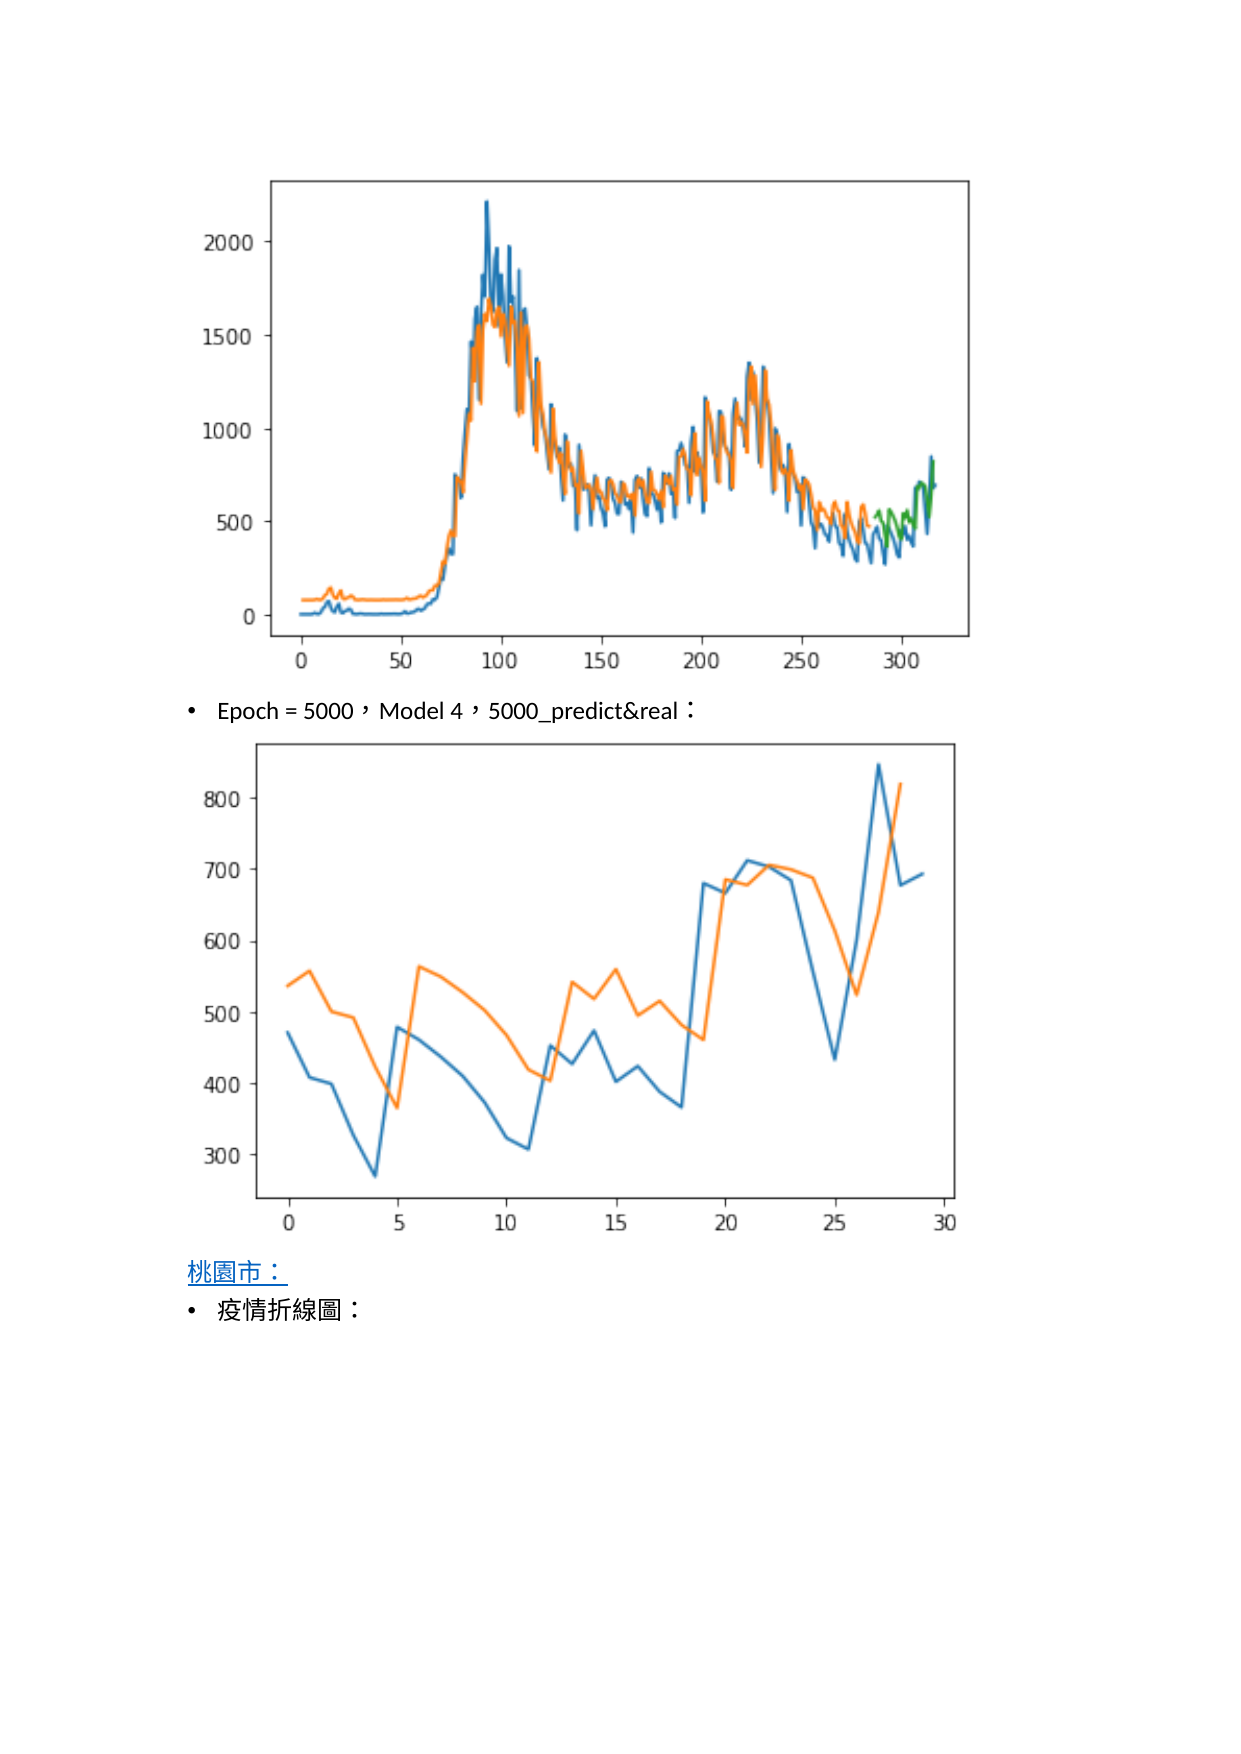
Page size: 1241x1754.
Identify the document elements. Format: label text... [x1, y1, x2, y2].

list Epoch = 5000，Model 4，5000_predict&real： [187, 689, 1053, 727]
picture [187, 168, 981, 686]
picture [187, 731, 971, 1248]
text 桃園市： [187, 1252, 1053, 1289]
list 疫情折線圖： [187, 1289, 1053, 1327]
